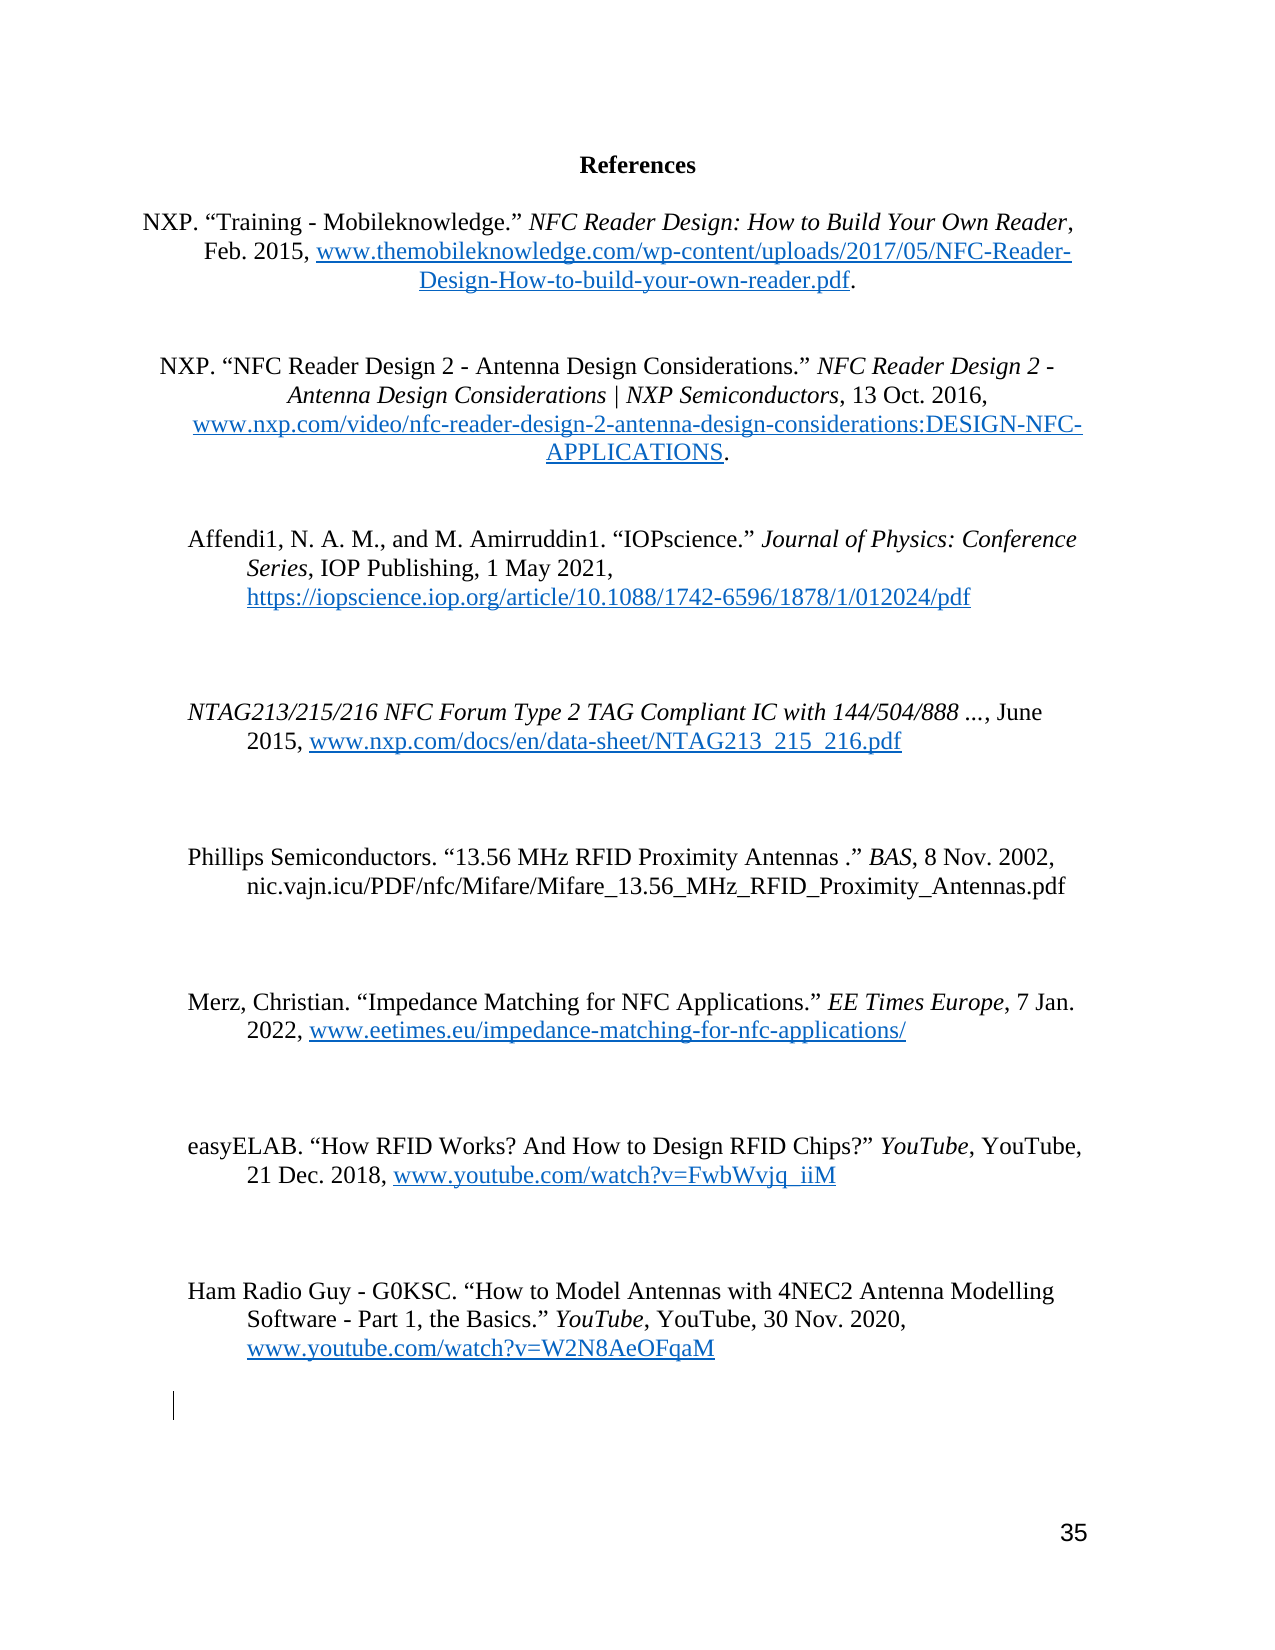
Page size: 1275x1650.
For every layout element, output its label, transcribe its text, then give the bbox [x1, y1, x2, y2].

text References [187, 150, 1087, 179]
text NXP. “Training - Mobileknowledge.” NFC Reader Design: How to Build Your Own Reader, Feb. 2015, www.themobileknowledge.com/wp-content/uploads/2017/05/NFC-Reader-Design-How-to-build-your-own-reader.pdf. [126, 207, 1089, 294]
text Merz, Christian. “Impedance Matching for NFC Applications.” EE Times Europe, 7 Jan. 2022, www.eetimes.eu/impedance-matching-for-nfc-applications/ [187, 987, 1087, 1044]
text NTAG213/215/216 NFC Forum Type 2 TAG Compliant IC with 144/504/888 ..., June 2015, www.nxp.com/docs/en/data-sheet/NTAG213_215_216.pdf [187, 697, 1087, 755]
text Affendi1, N. A. M., and M. Amirruddin1. “IOPscience.” Journal of Physics: Conference Series, IOP Publishing, 1 May 2021, https://iopscience.iop.org/article/10.1088/1742-6596/1878/1/012024/pdf [187, 524, 1087, 610]
text easyELAB. “How RFID Works? And How to Design RFID Chips?” YouTube, YouTube, 21 Dec. 2018, www.youtube.com/watch?v=FwbWvjq_iiM [187, 1131, 1087, 1189]
text NXP. “NFC Reader Design 2 - Antenna Design Considerations.” NFC Reader Design 2 - Antenna Design Considerations | NXP Semiconductors, 13 Oct. 2016, www.nxp.com/video/nfc-reader-design-2-antenna-design-considerations:DESIGN-NFC-APPLICATIONS. [126, 351, 1089, 466]
text Ham Radio Guy - G0KSC. “How to Model Antennas with 4NEC2 Antenna Modelling Software - Part 1, the Basics.” YouTube, YouTube, 30 Nov. 2020, www.youtube.com/watch?v=W2N8AeOFqaM [187, 1276, 1087, 1362]
text Phillips Semiconductors. “13.56 MHz RFID Proximity Antennas .” BAS, 8 Nov. 2002, nic.vajn.icu/PDF/nfc/Mifare/Mifare_13.56_MHz_RFID_Proximity_Antennas.pdf [187, 842, 1087, 899]
